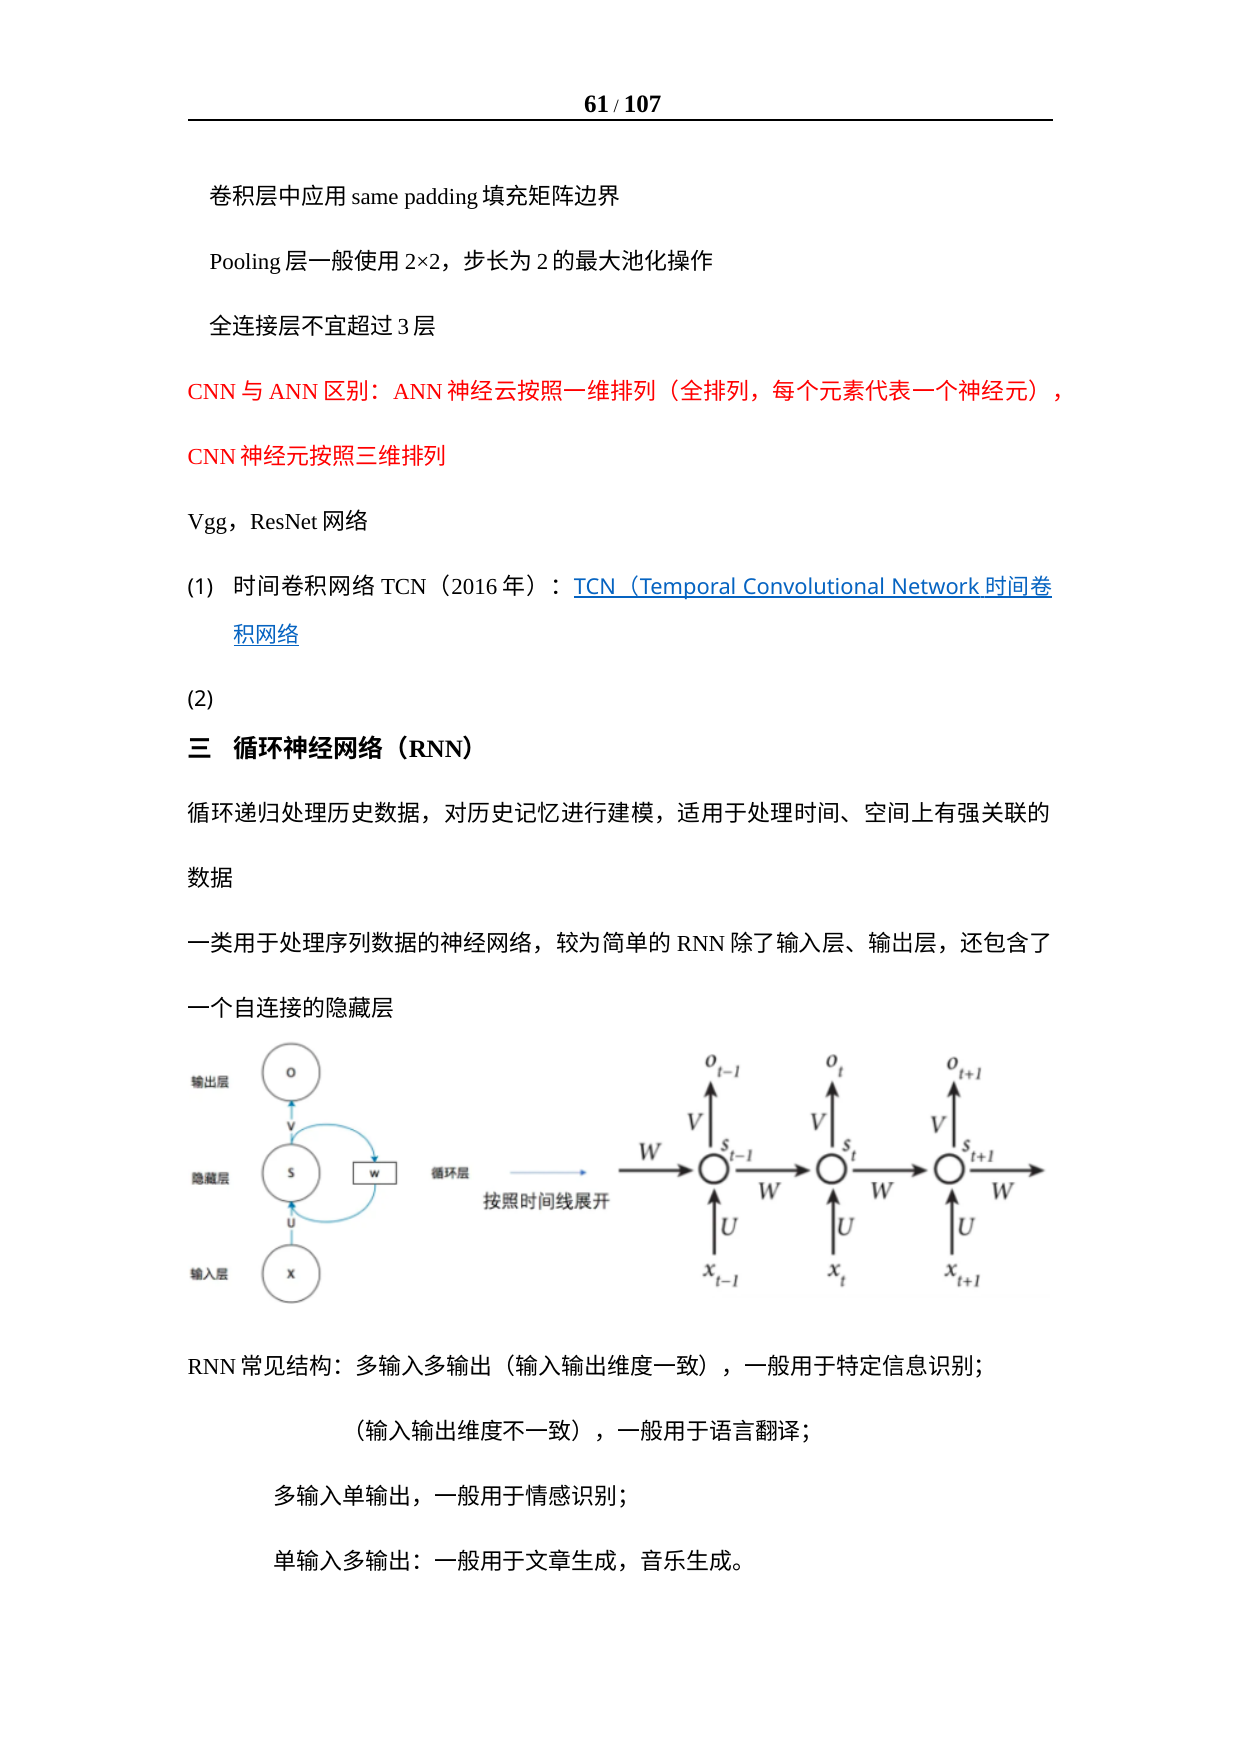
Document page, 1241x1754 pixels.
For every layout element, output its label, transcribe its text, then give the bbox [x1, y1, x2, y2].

text 循环递归处理历史数据，对历史记忆进行建模，适用于处理时间、空间上有强关联的数据 [187, 779, 1053, 909]
text Pooling层一般使用2×2，步长为2的最大池化操作 [187, 227, 1053, 292]
list CNN与ANN区别：ANN神经云按照一维排列（全排列，每个元素代表一个神经元），CNN神经元按照三维排列 [187, 357, 1053, 487]
list Vgg，ResNet网络 [187, 487, 1053, 552]
text 单输入多输出：一般用于文章生成，音乐生成。 [187, 1527, 1053, 1592]
text （输入输出维度不一致），一般用于语言翻译； [187, 1397, 1053, 1462]
text 卷积层中应用same padding填充矩阵边界 [187, 162, 1053, 227]
list 循环神经网络（RNN） [187, 714, 1053, 779]
text RNN常见结构：多输入多输出（输入输出维度一致），一般用于特定信息识别； [187, 1332, 1053, 1397]
text 多输入单输出，一般用于情感识别； [187, 1462, 1053, 1527]
text 全连接层不宜超过3层 [187, 292, 1053, 357]
picture [187, 1039, 1053, 1309]
list 时间卷积网络TCN（2016年）：TCN（Temporal Convolutional Network时间卷积网络 [187, 552, 1053, 649]
text 一类用于处理序列数据的神经网络，较为简单的RNN除了输入层、输岀层，还包含了一个自连接的隐藏层 [187, 909, 1053, 1039]
